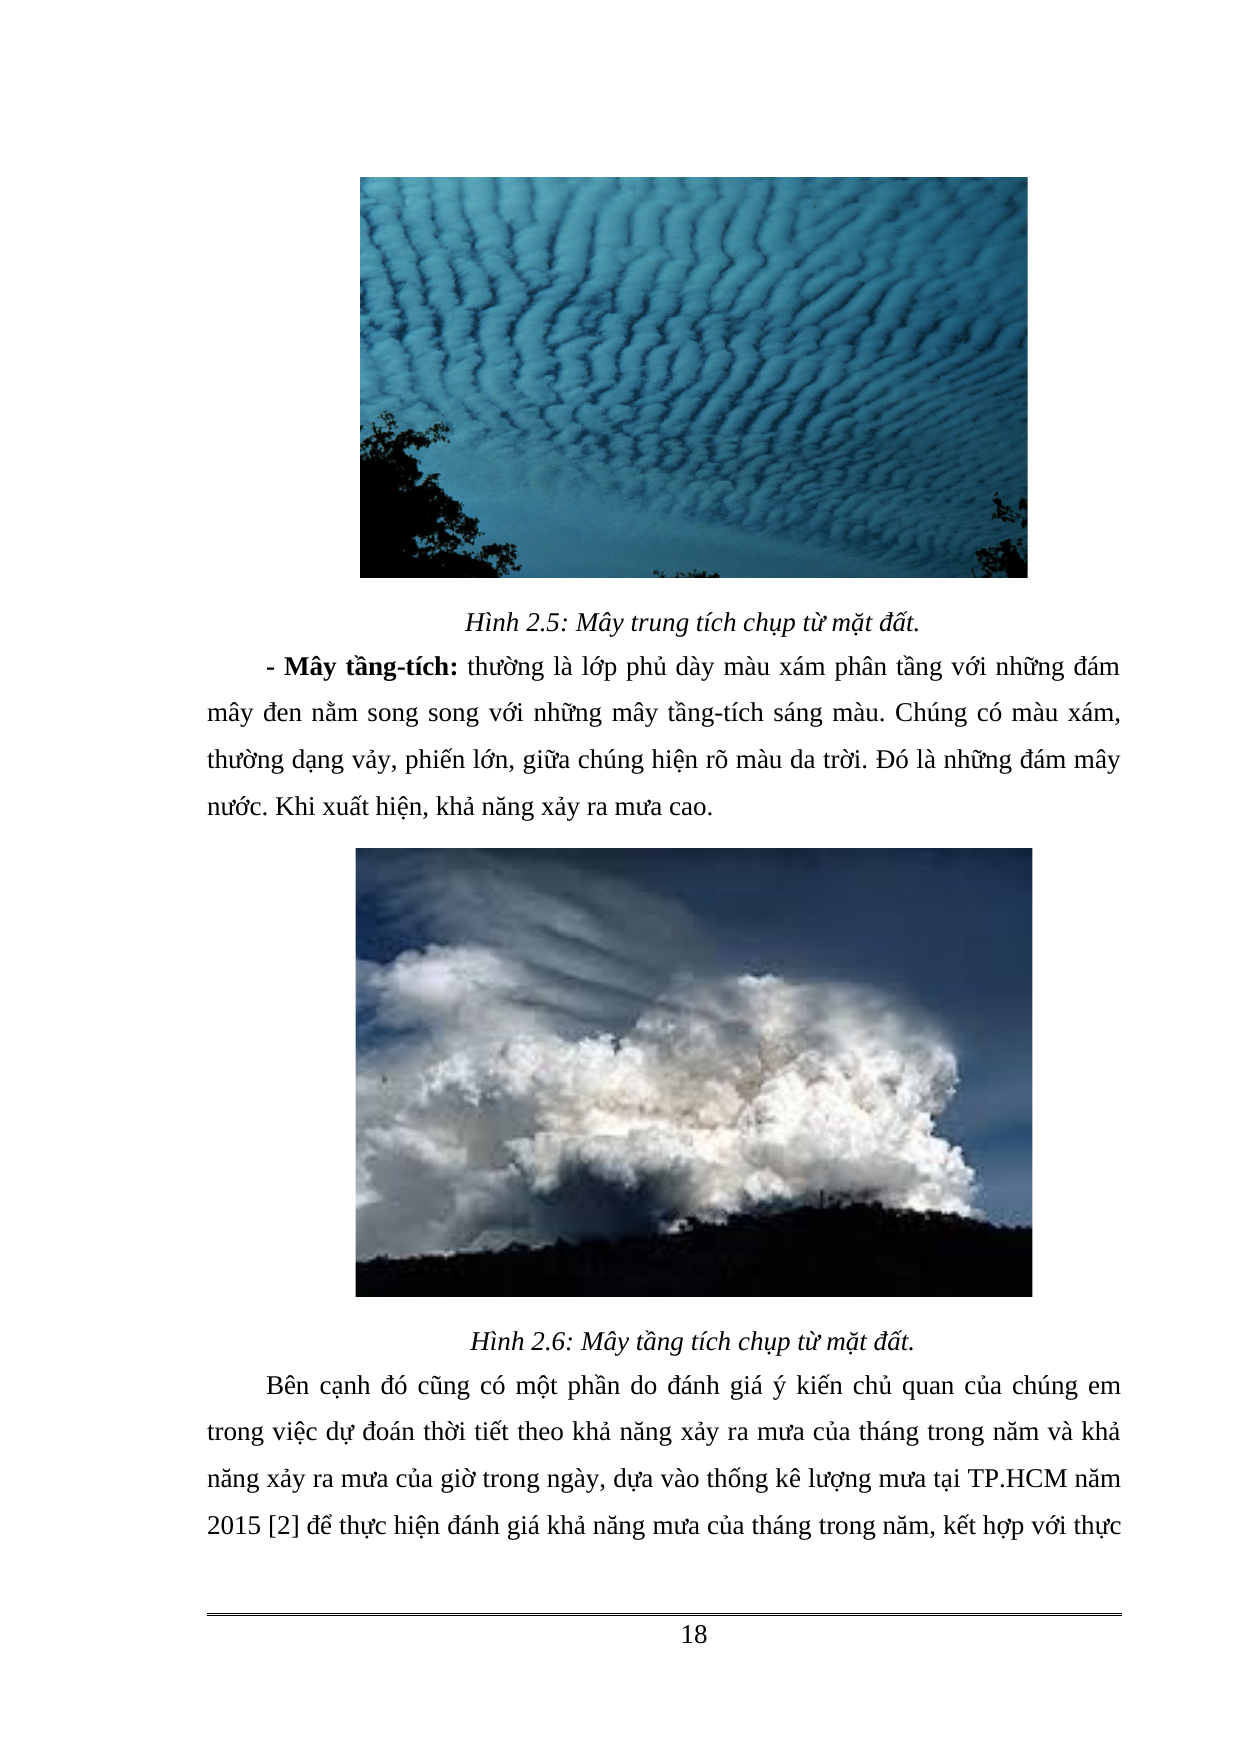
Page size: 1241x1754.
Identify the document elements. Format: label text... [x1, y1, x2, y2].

picture [360, 177, 1028, 578]
picture [355, 848, 1033, 1297]
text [207, 1369, 1122, 1540]
text - Mây tầng-tích: thường là lớp phủ dày màu xám phân tầng với những đám mây đen nằm song song với những mây tầng-tích sáng màu. Chúng có màu xám, thường dạng vảy, phiến lớn, giữa chúng hiện rõ màu da trời. Đó là những đám mây nước. Khi xuất hiện, khả năng xảy ra mưa cao. [207, 649, 1122, 821]
